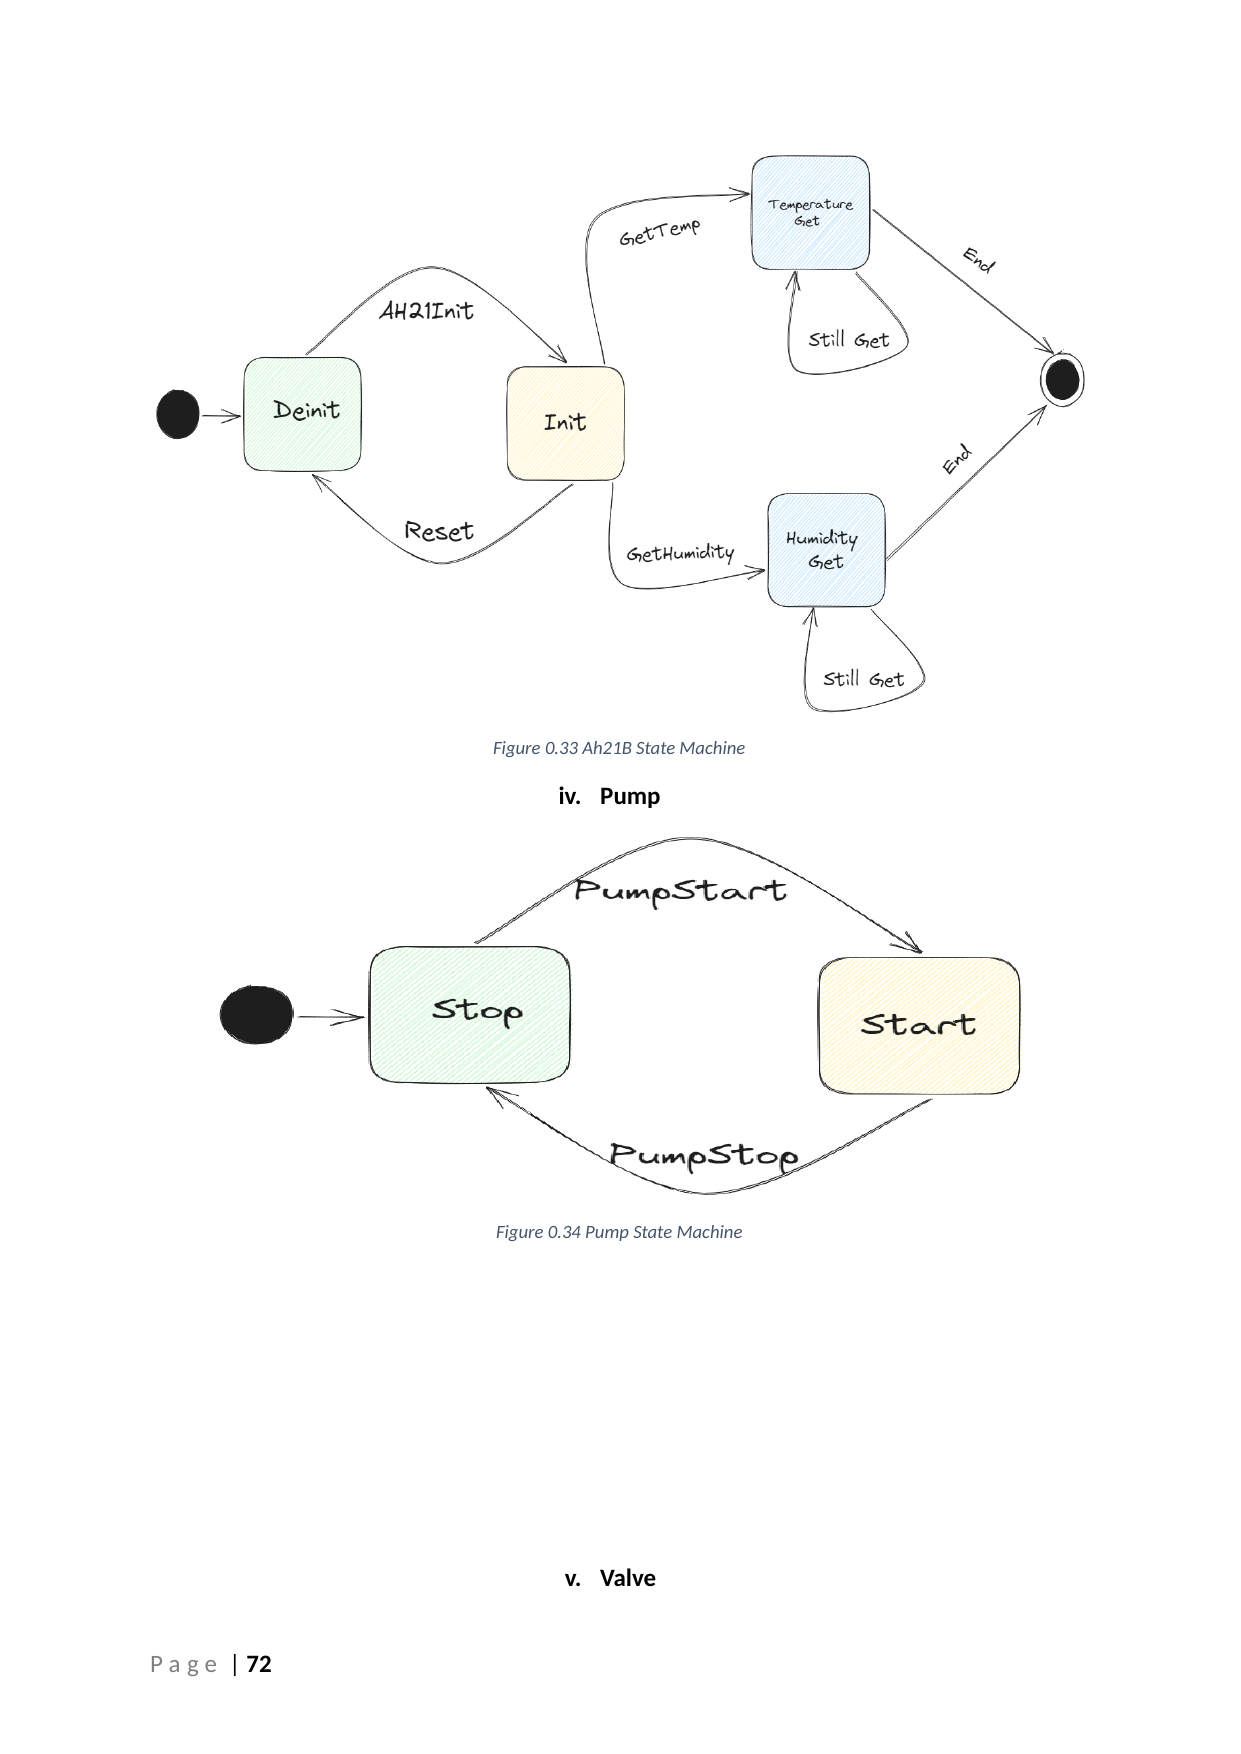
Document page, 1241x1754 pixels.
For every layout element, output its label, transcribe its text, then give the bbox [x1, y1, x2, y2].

picture [210, 829, 1030, 1202]
list Pump [581, 780, 1090, 811]
list Valve [581, 1562, 1090, 1592]
picture [150, 150, 1091, 718]
